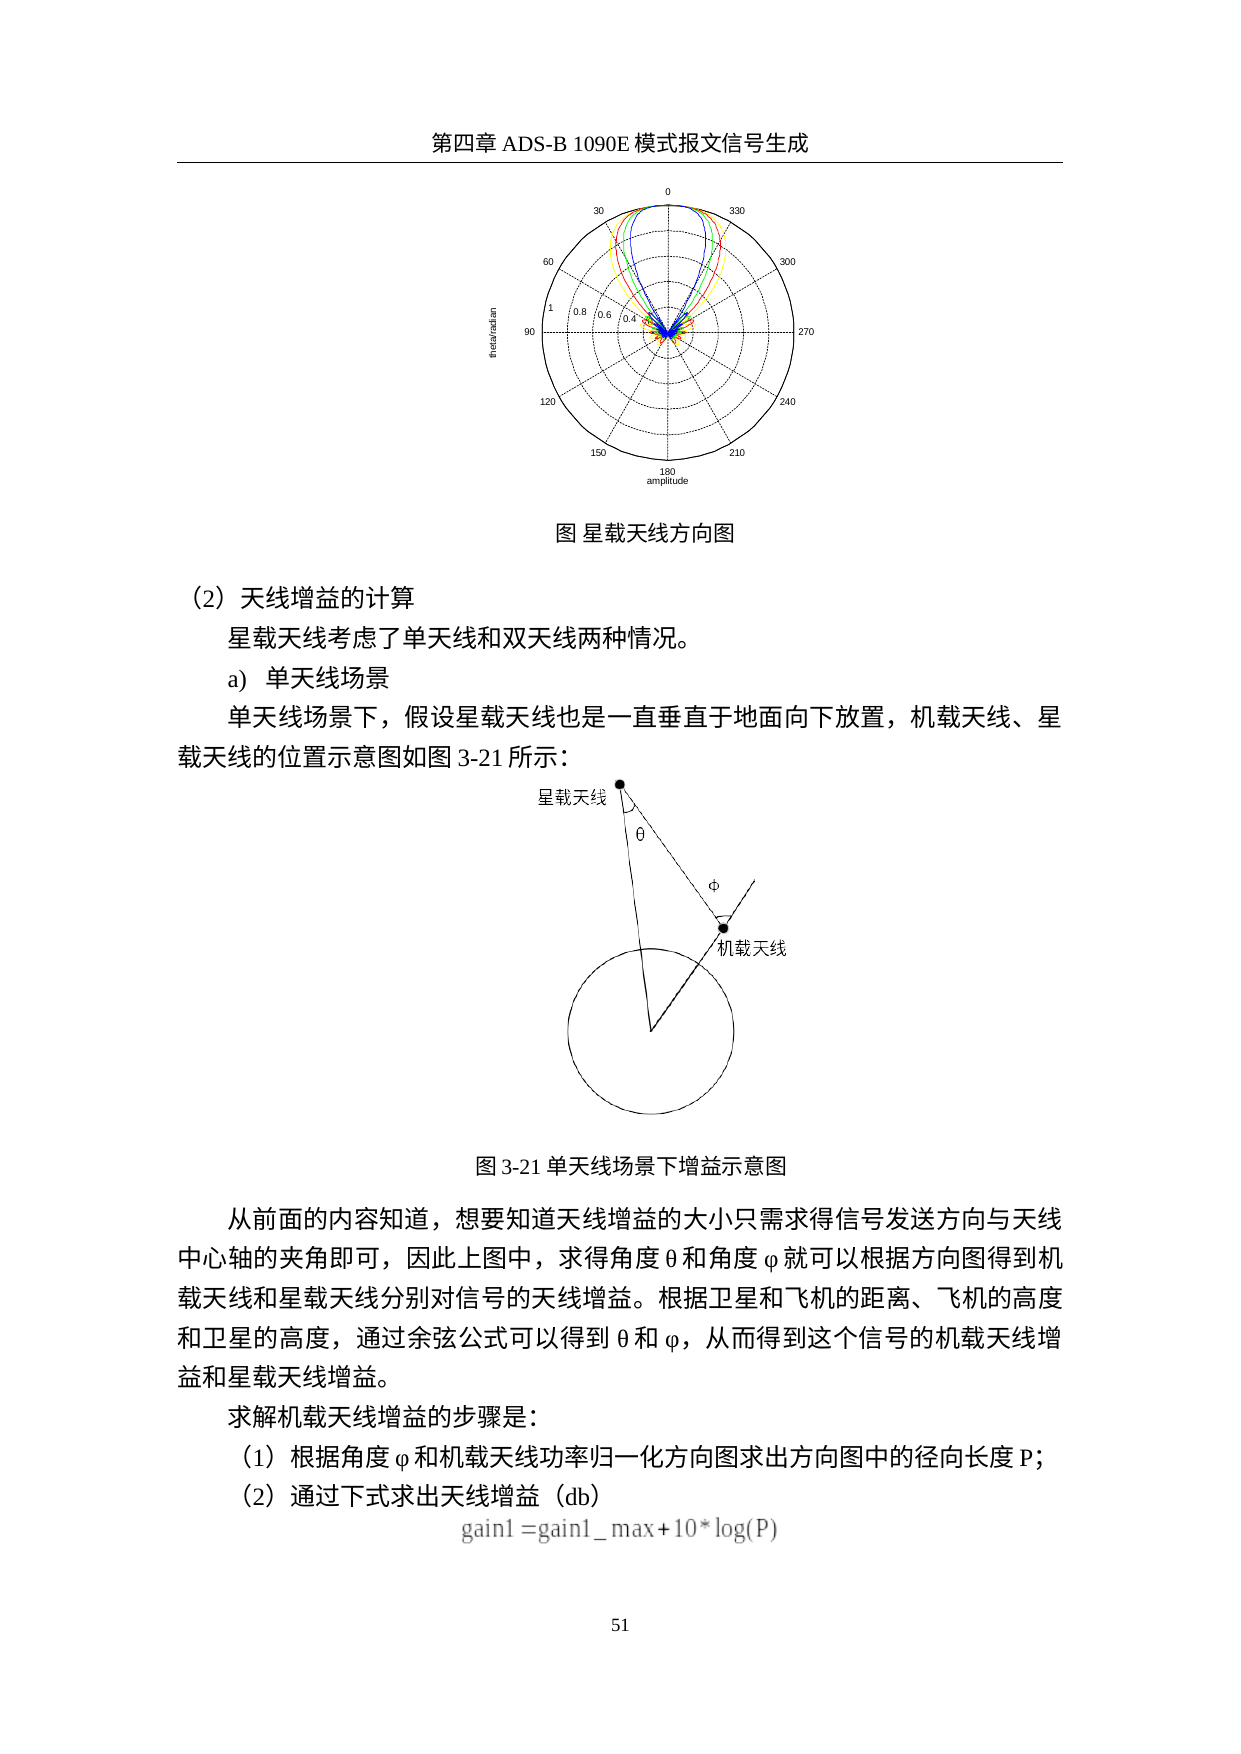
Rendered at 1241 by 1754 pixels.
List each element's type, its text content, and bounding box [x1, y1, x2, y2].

list 求解机载天线增益的步骤是： [177, 1396, 1063, 1436]
text 从前面的内容知道，想要知道天线增益的大小只需求得信号发送方向与天线中心轴的夹角即可，因此上图中，求得角度θ和角度φ就可以根据方向图得到机载天线和星载天线分别对信号的天线增益。根据卫星和飞机的距离、飞机的高度和卫星的高度，通过余弦公式可以得到θ和φ，从而得到这个信号的机载天线增益和星载天线增益。 [177, 1197, 1063, 1396]
text 图3-21 单天线场景下增益示意图 [177, 1145, 1063, 1185]
text 图 星载天线方向图 [177, 512, 1063, 552]
text 星载天线考虑了单天线和双天线两种情况。 [177, 617, 1063, 656]
text （2）通过下式求出天线增益（db） [227, 1475, 1063, 1515]
text （2）天线增益的计算 [177, 577, 1063, 617]
list 单天线场景 [227, 656, 1063, 696]
text （1）根据角度φ和机载天线功率归一化方向图求出方向图中的径向长度P； [177, 1436, 1063, 1475]
list 单天线场景下，假设星载天线也是一直垂直于地面向下放置，机载天线、星载天线的位置示意图如图3-21所示： [177, 696, 1063, 776]
